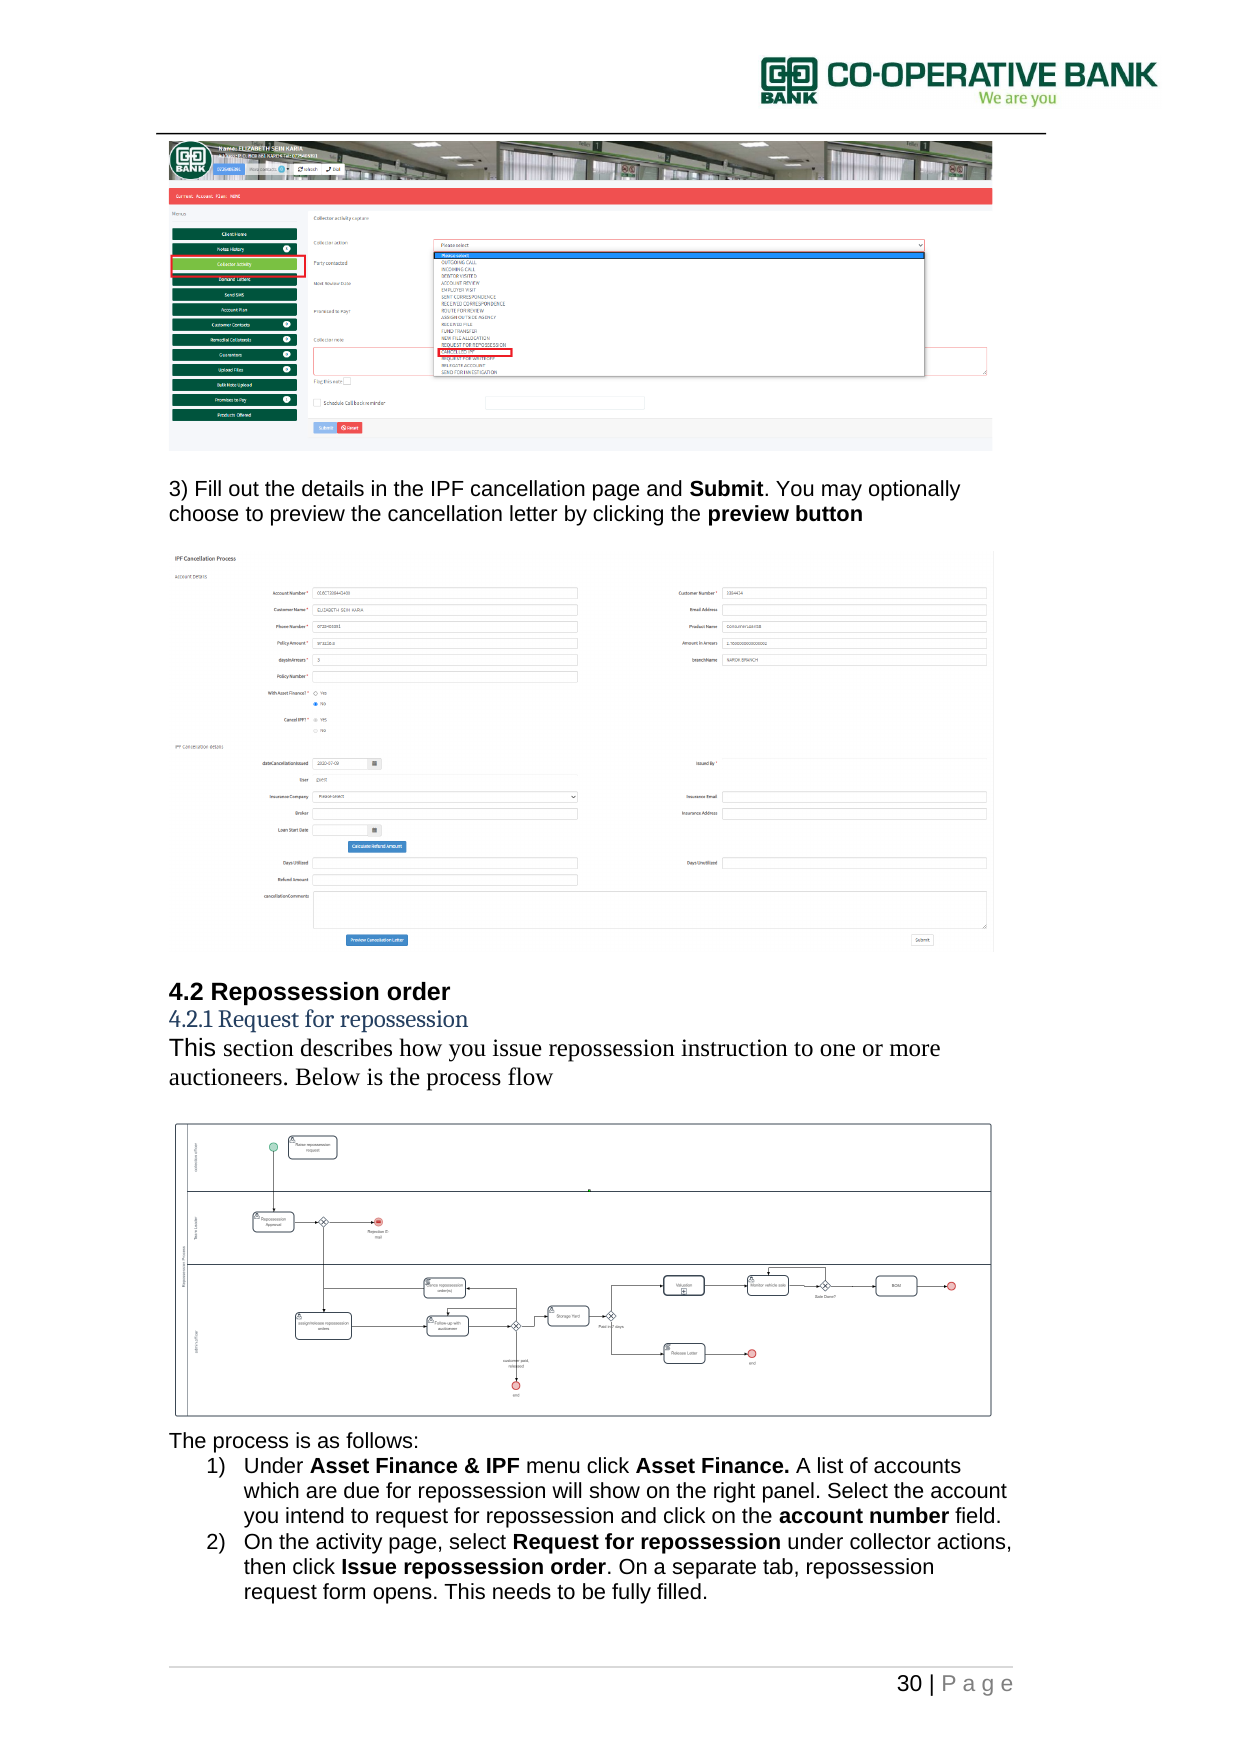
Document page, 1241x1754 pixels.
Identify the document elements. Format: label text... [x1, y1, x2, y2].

picture [168, 1115, 1013, 1428]
picture [168, 551, 994, 952]
subtitle 4.2.1 Request for repossession [169, 1005, 1013, 1034]
text The process is as follows: [169, 1428, 1013, 1453]
text 3) Fill out the details in the IPF cancellation page and Submit. You may optionally choose to preview the cancellation letter by clicking the preview button [169, 476, 1013, 526]
subtitle 4.2 Repossession order [169, 976, 1013, 1005]
picture [758, 55, 1163, 109]
text This section describes how you issue repossession instruction to one or more auctioneers. Below is the process flow [169, 1034, 1013, 1090]
list On the activity page, select Request for repossession under collector actions, then click Issue repossession order. On a separate tab, repossession request form opens. This needs to be fully filled. [206, 1528, 1013, 1604]
list Under Asset Finance & IPF menu click Asset Finance. A list of accounts which are due for repossession will show on the right panel. Select the account you intend to request for repossession and click on the account number field. [206, 1453, 1013, 1528]
picture [168, 141, 993, 451]
